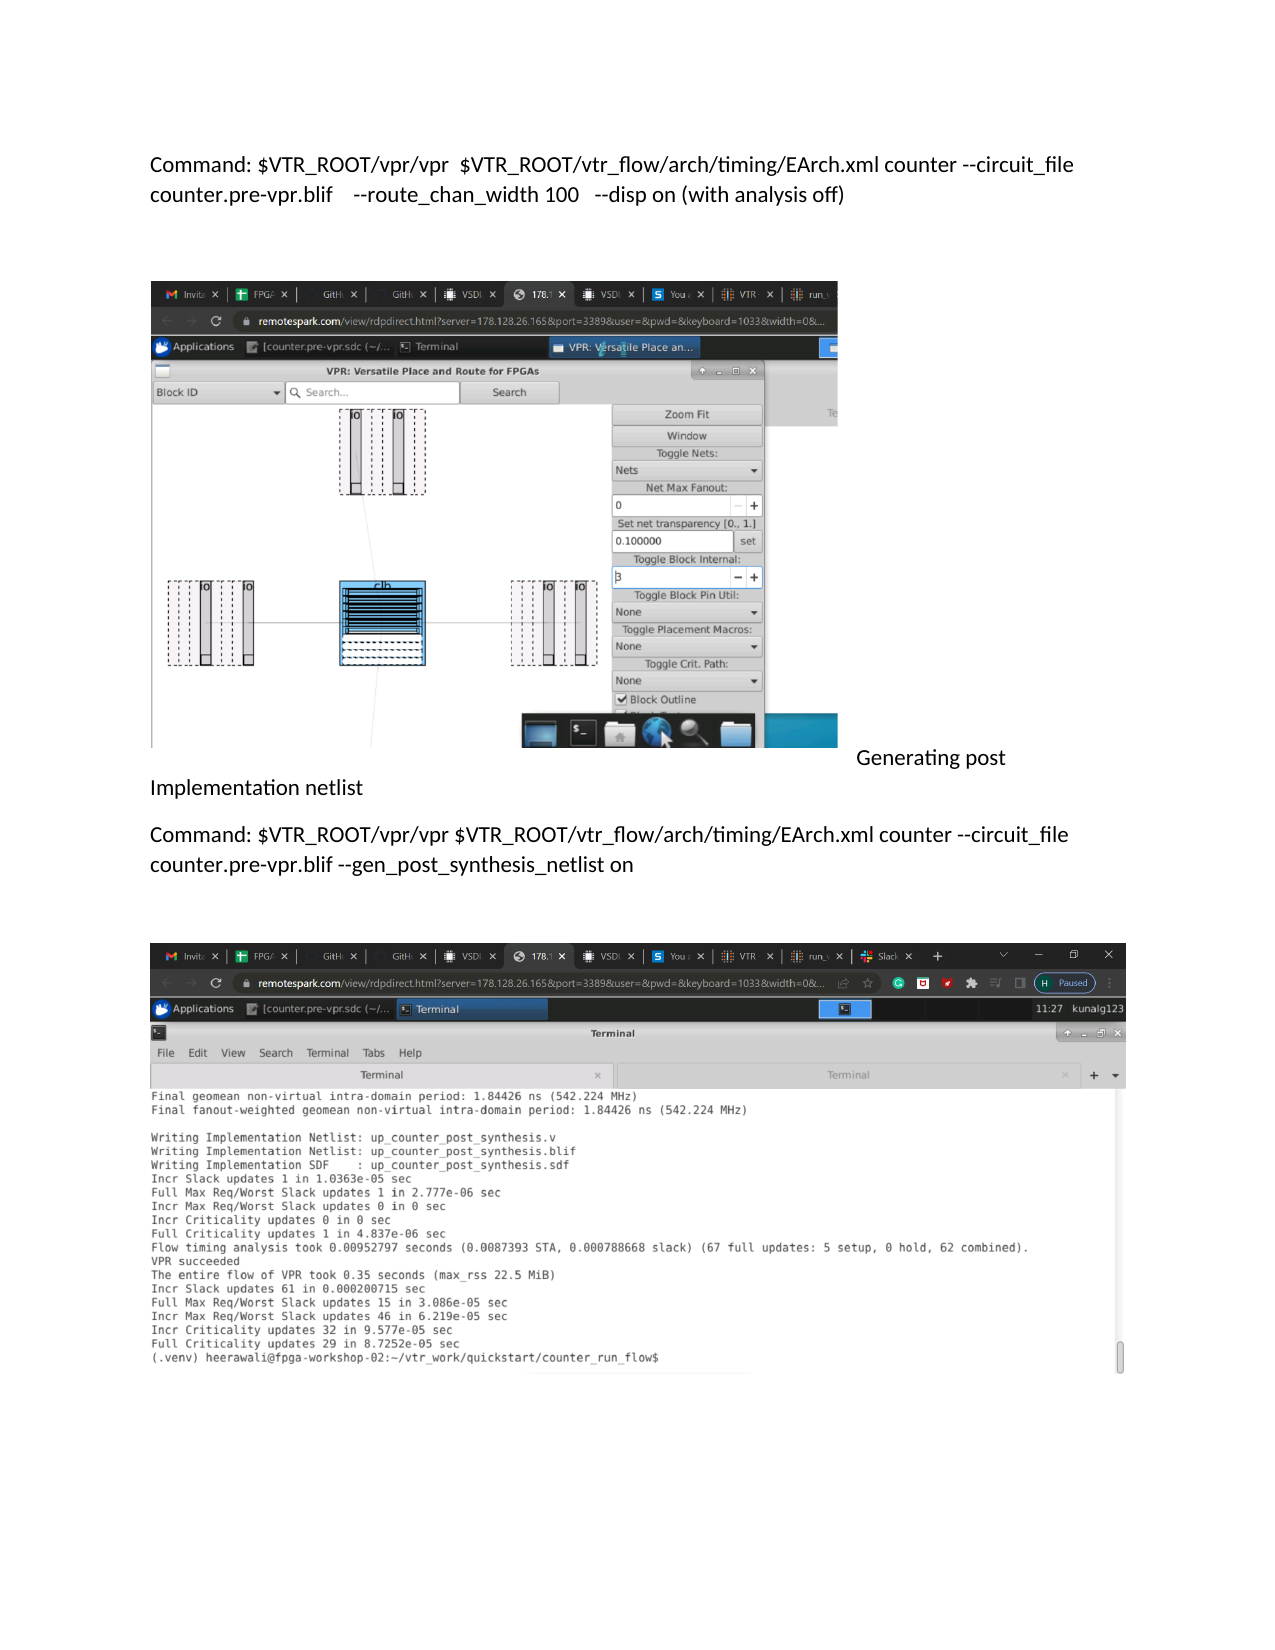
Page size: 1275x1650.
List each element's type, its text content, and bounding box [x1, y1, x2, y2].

text Command: $VTR_ROOT/vpr/vpr $VTR_ROOT/vtr_flow/arch/timing/EArch.xml counter --circuit_file counter.pre-vpr.blif --gen_post_synthesis_netlist on [150, 789, 1125, 848]
text Command: $VTR_ROOT/vpr/vpr $VTR_ROOT/vtr_flow/arch/timing/EArch.xml counter --circuit_file counter.pre-vpr.blif --route_chan_width 100 --disp on (with analysis off) [150, 150, 1125, 208]
text Generating post Implementation netlist [150, 743, 1125, 771]
picture [150, 281, 840, 752]
picture [150, 913, 1126, 1344]
